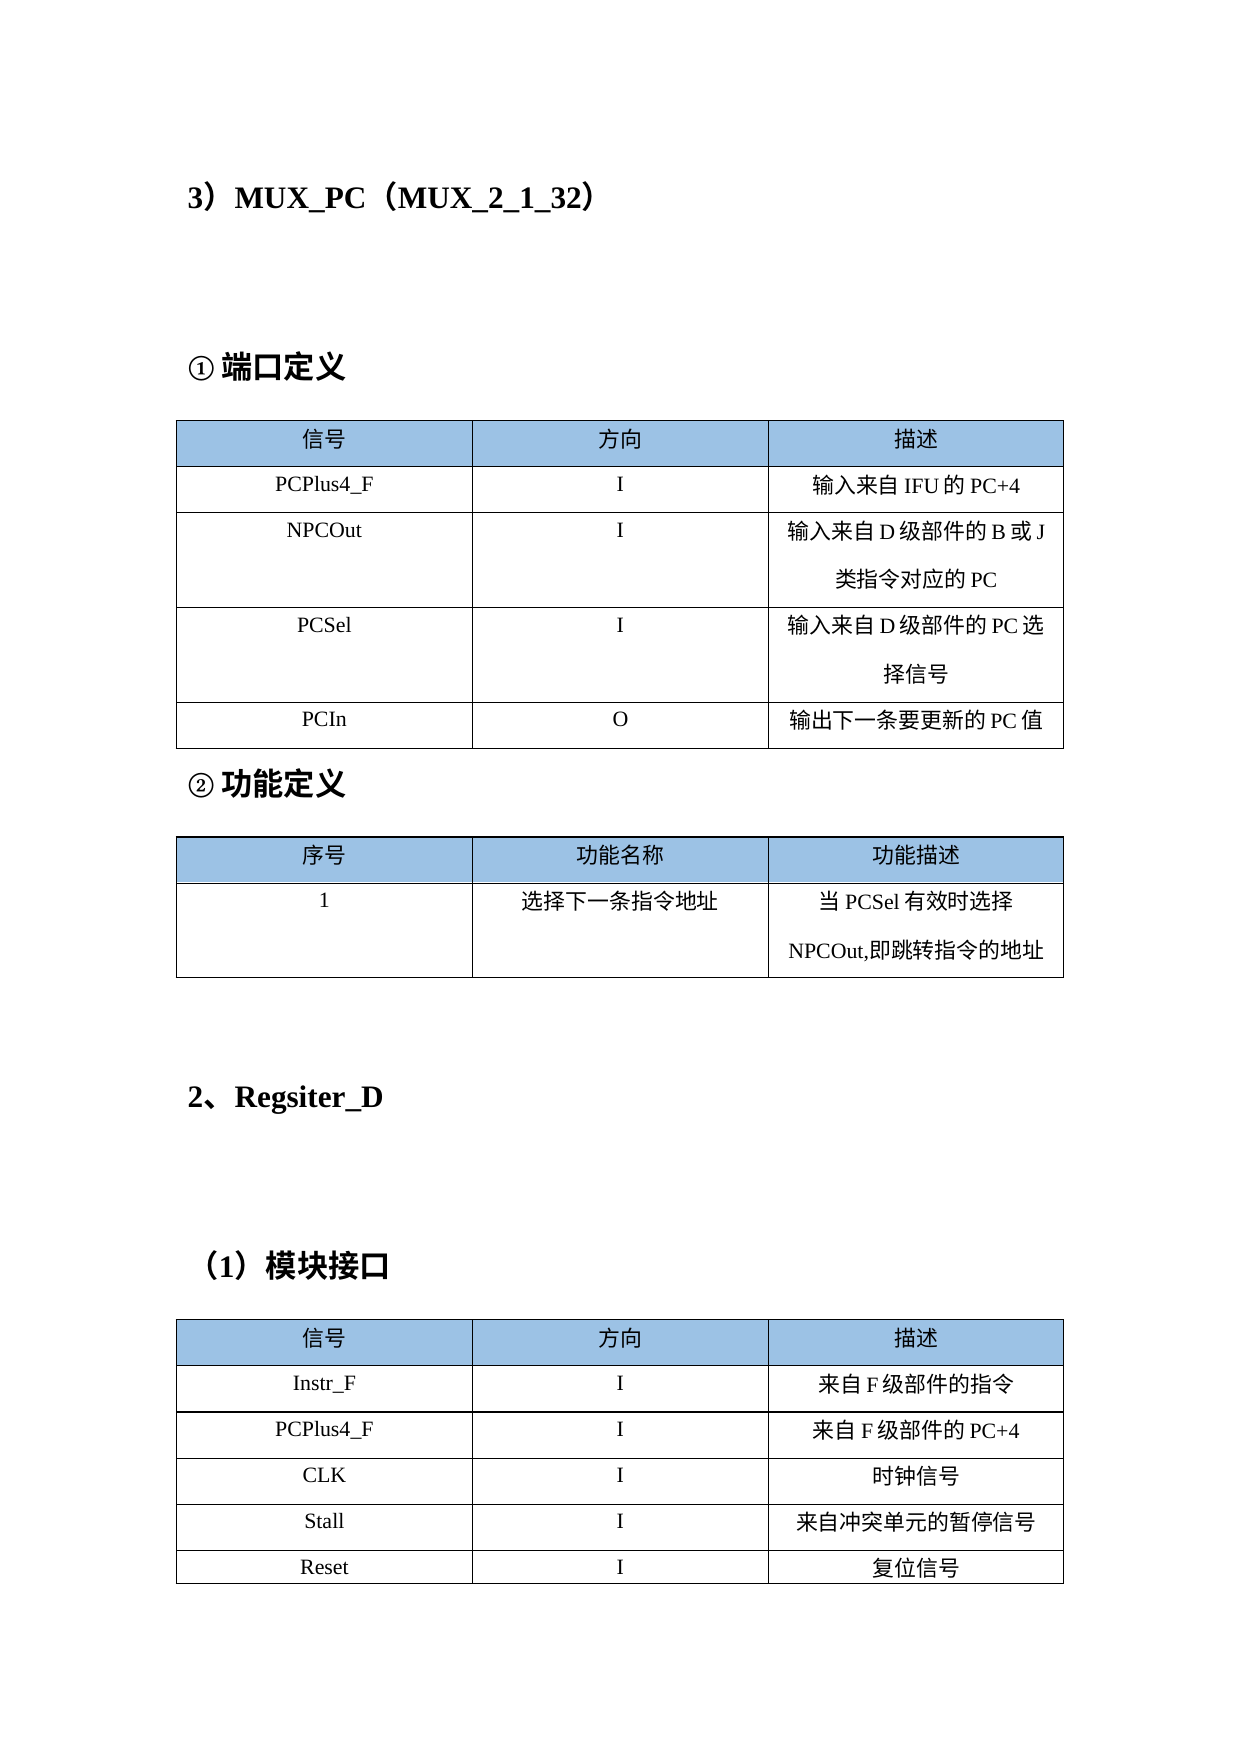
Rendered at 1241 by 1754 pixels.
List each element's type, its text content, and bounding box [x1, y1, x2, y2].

table_cell PCPlus4_F [177, 1413, 472, 1457]
table_cell Stall [177, 1505, 472, 1549]
table_cell 1 [177, 884, 472, 977]
table_cell 复位信号 [769, 1551, 1063, 1583]
table_cell Reset [177, 1551, 472, 1583]
table_cell I [473, 467, 768, 512]
list ②功能定义 [187, 749, 1053, 814]
table_cell I [473, 1551, 768, 1583]
table_cell Instr_F [177, 1366, 472, 1411]
table_cell I [473, 1413, 768, 1457]
table_cell NPCOut [177, 513, 472, 607]
table_cell I [473, 1505, 768, 1549]
list ①端口定义 [187, 332, 1053, 397]
table_header 方向 [473, 1320, 768, 1365]
table_cell 输入来自IFU的PC+4 [769, 467, 1063, 512]
table_cell 当PCSel有效时选择NPCOut,即跳转指令的地址 [769, 884, 1063, 977]
table_cell 来自冲突单元的暂停信号 [769, 1505, 1063, 1549]
table_cell 来自F级部件的PC+4 [769, 1413, 1063, 1457]
table_header 功能描述 [769, 838, 1063, 882]
table_cell I [473, 513, 768, 607]
list 模块接口 [187, 1232, 1053, 1297]
table_header 描述 [769, 421, 1063, 466]
table_cell CLK [177, 1459, 472, 1503]
list Regsiter_D [187, 1061, 1053, 1126]
table_cell 输入来自D级部件的PC选择信号 [769, 608, 1063, 702]
table_cell I [473, 1366, 768, 1411]
table_cell 时钟信号 [769, 1459, 1063, 1503]
table_header 信号 [177, 421, 472, 466]
table_header 信号 [177, 1320, 472, 1365]
table_cell 输出下一条要更新的PC值 [769, 703, 1063, 748]
table_cell 选择下一条指令地址 [473, 884, 768, 977]
table_header 描述 [769, 1320, 1063, 1365]
table_cell O [473, 703, 768, 748]
table_cell PCPlus4_F [177, 467, 472, 512]
table_header 方向 [473, 421, 768, 466]
table_cell 来自F级部件的指令 [769, 1366, 1063, 1411]
table_header 序号 [177, 838, 472, 882]
table_cell I [473, 1459, 768, 1503]
table_cell PCIn [177, 703, 472, 748]
list MUX_PC（MUX_2_1_32） [187, 162, 1053, 227]
table_cell PCSel [177, 608, 472, 702]
table_cell 输入来自D级部件的B或J类指令对应的PC [769, 513, 1063, 607]
table_header 功能名称 [473, 838, 768, 882]
table_cell I [473, 608, 768, 702]
